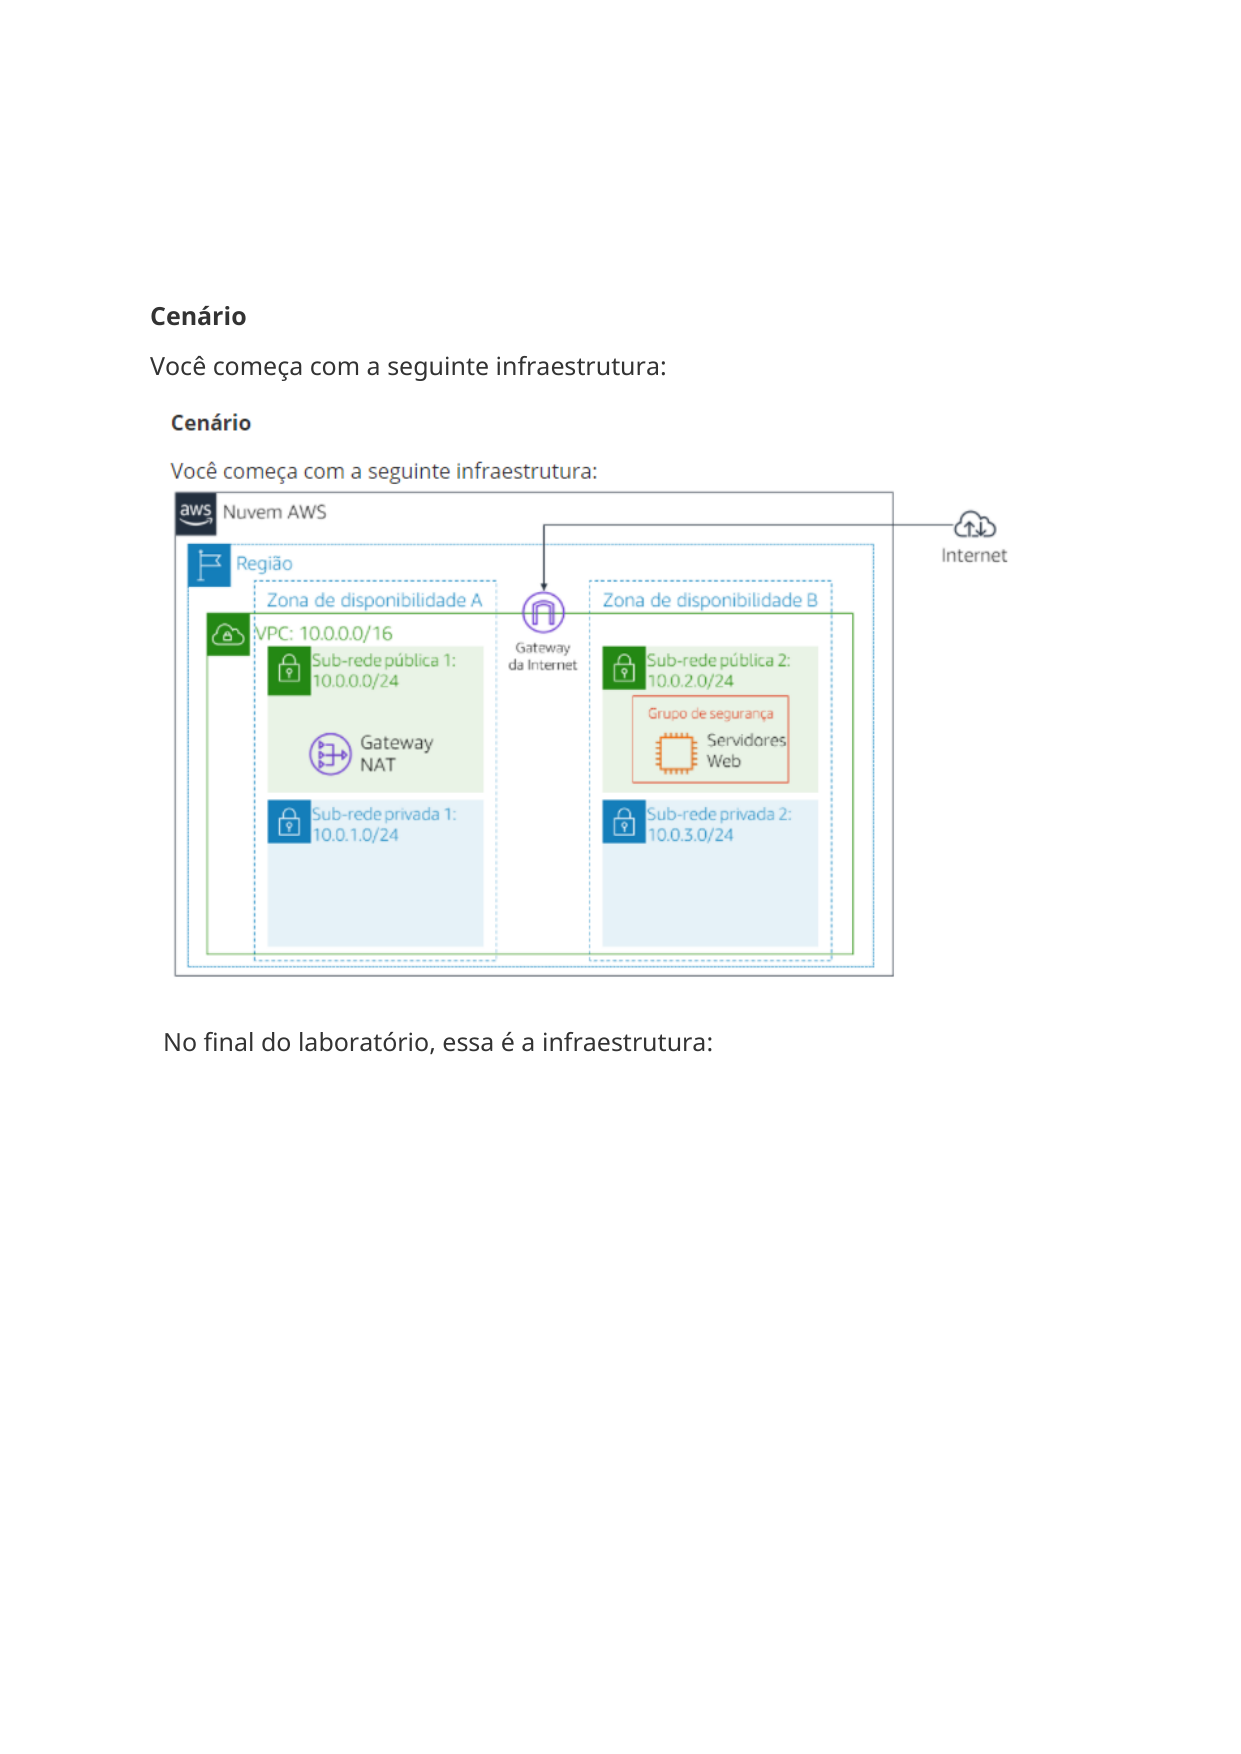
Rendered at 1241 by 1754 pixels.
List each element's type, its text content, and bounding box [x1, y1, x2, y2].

picture [150, 398, 1036, 1025]
text Cenário [150, 299, 1090, 333]
text No final do laboratório, essa é a infraestrutura: [150, 1025, 1090, 1059]
text Você começa com a seguinte infraestrutura: [150, 349, 1090, 383]
